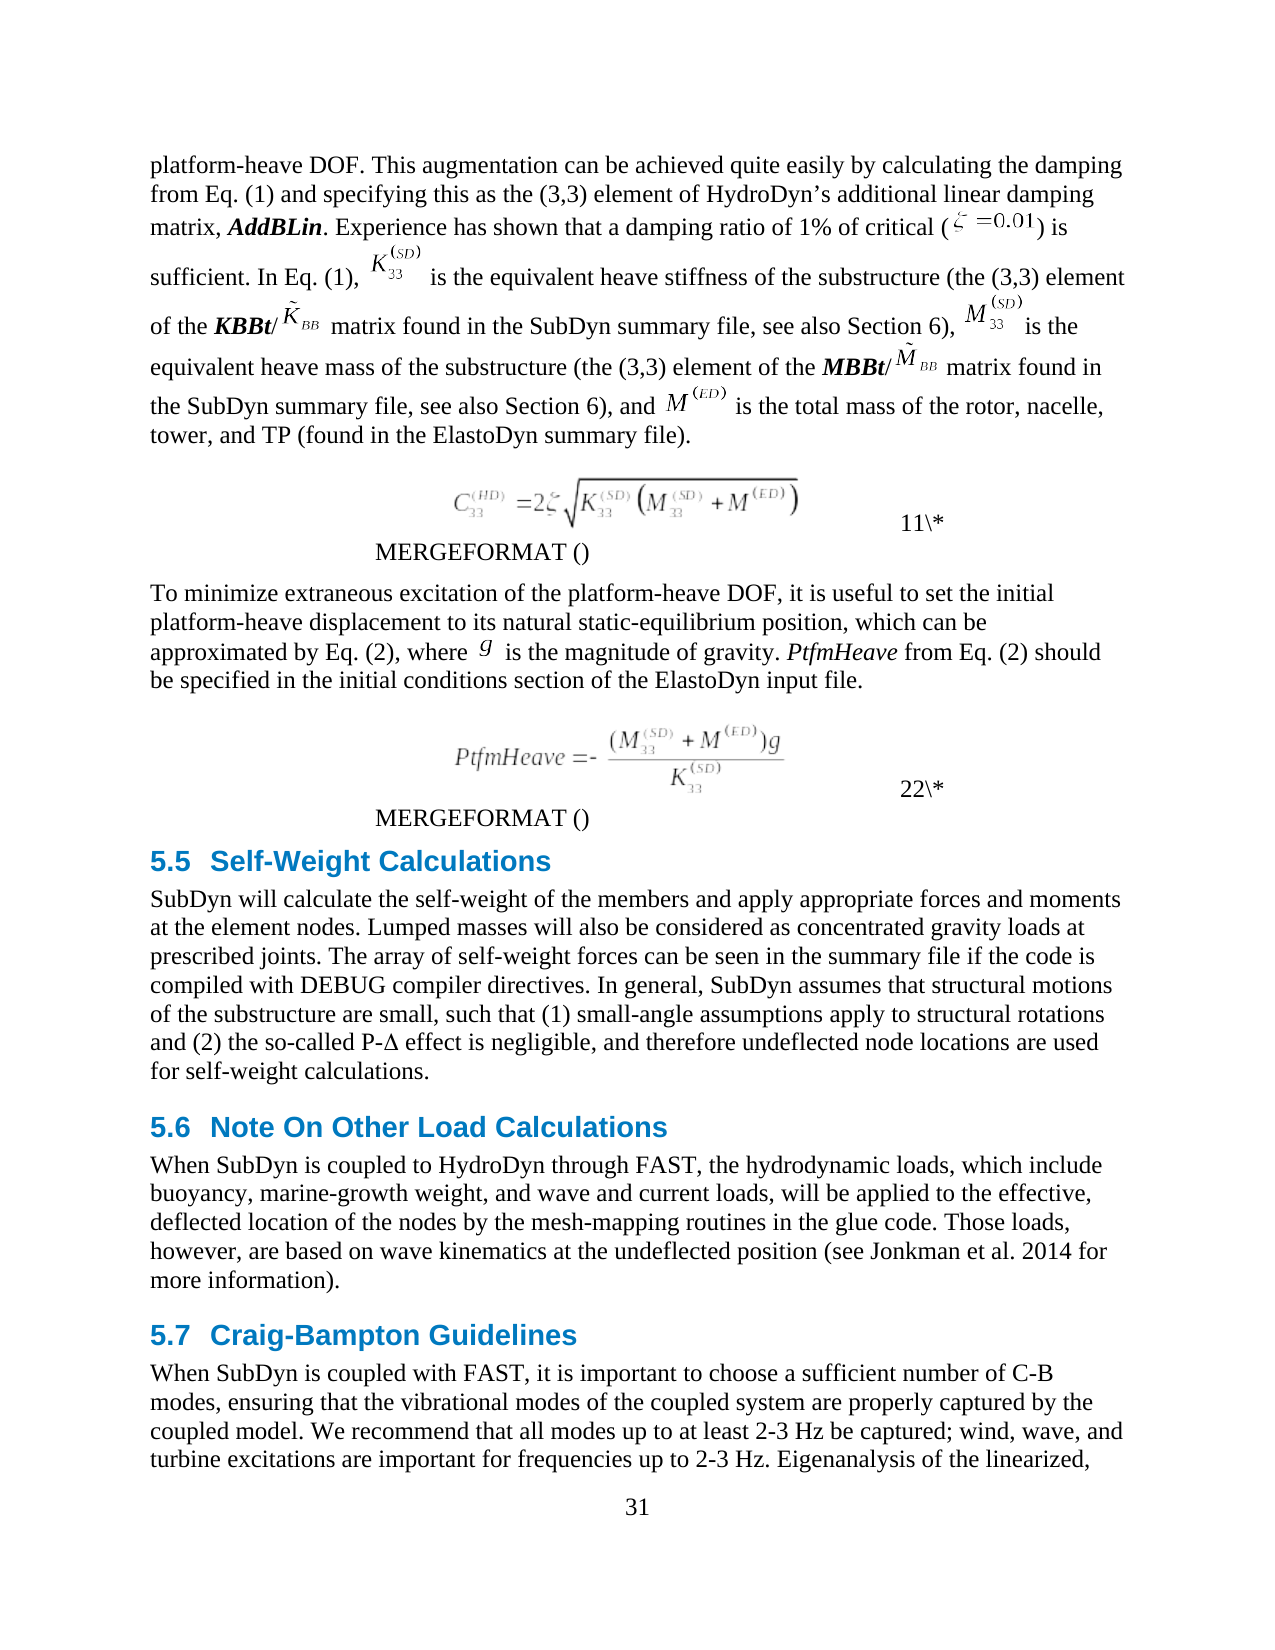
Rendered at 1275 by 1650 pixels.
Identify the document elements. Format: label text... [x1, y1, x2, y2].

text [150, 1358, 1125, 1473]
text To minimize extraneous excitation of the platform-heave DOF, it is useful to set the initial platform-heave displacement to its natural static-equilibrium position, which can be approximated by Eq. (2), where is the magnitude of gravity. PtfmHeave from Eq. (2) should be specified in the initial conditions section of the ElastoDyn input file. [150, 578, 1125, 694]
text When SubDyn is coupled to HydroDyn through FAST, the hydrodynamic loads, which include buoyancy, marine-growth weight, and wave and current loads, will be applied to the effective, deflected location of the nodes by the mesh-mapping routines in the glue code. Those loads, however, are based on wave kinematics at the undeflected position (see Jonkman et al. 2014 for more information). [150, 1150, 1125, 1293]
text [150, 150, 1125, 449]
text SubDyn will calculate the self-weight of the members and apply appropriate forces and moments at the element nodes. Lumped masses will also be considered as concentrated gravity loads at prescribed joints. The array of self-weight forces can be seen in the summary file if the code is compiled with DEBUG compiler directives. In general, SubDyn assumes that structural motions of the substructure are small, such that (1) small-angle assumptions apply to structural rotations and (2) the so-called P- effect is negligible, and therefore undeflected node locations are used for self-weight calculations. [150, 884, 1125, 1085]
text Note On Other Load Calculations [150, 1110, 1125, 1143]
text Craig-Bampton Guidelines [150, 1318, 1125, 1352]
text Self-Weight Calculations [150, 844, 1125, 877]
